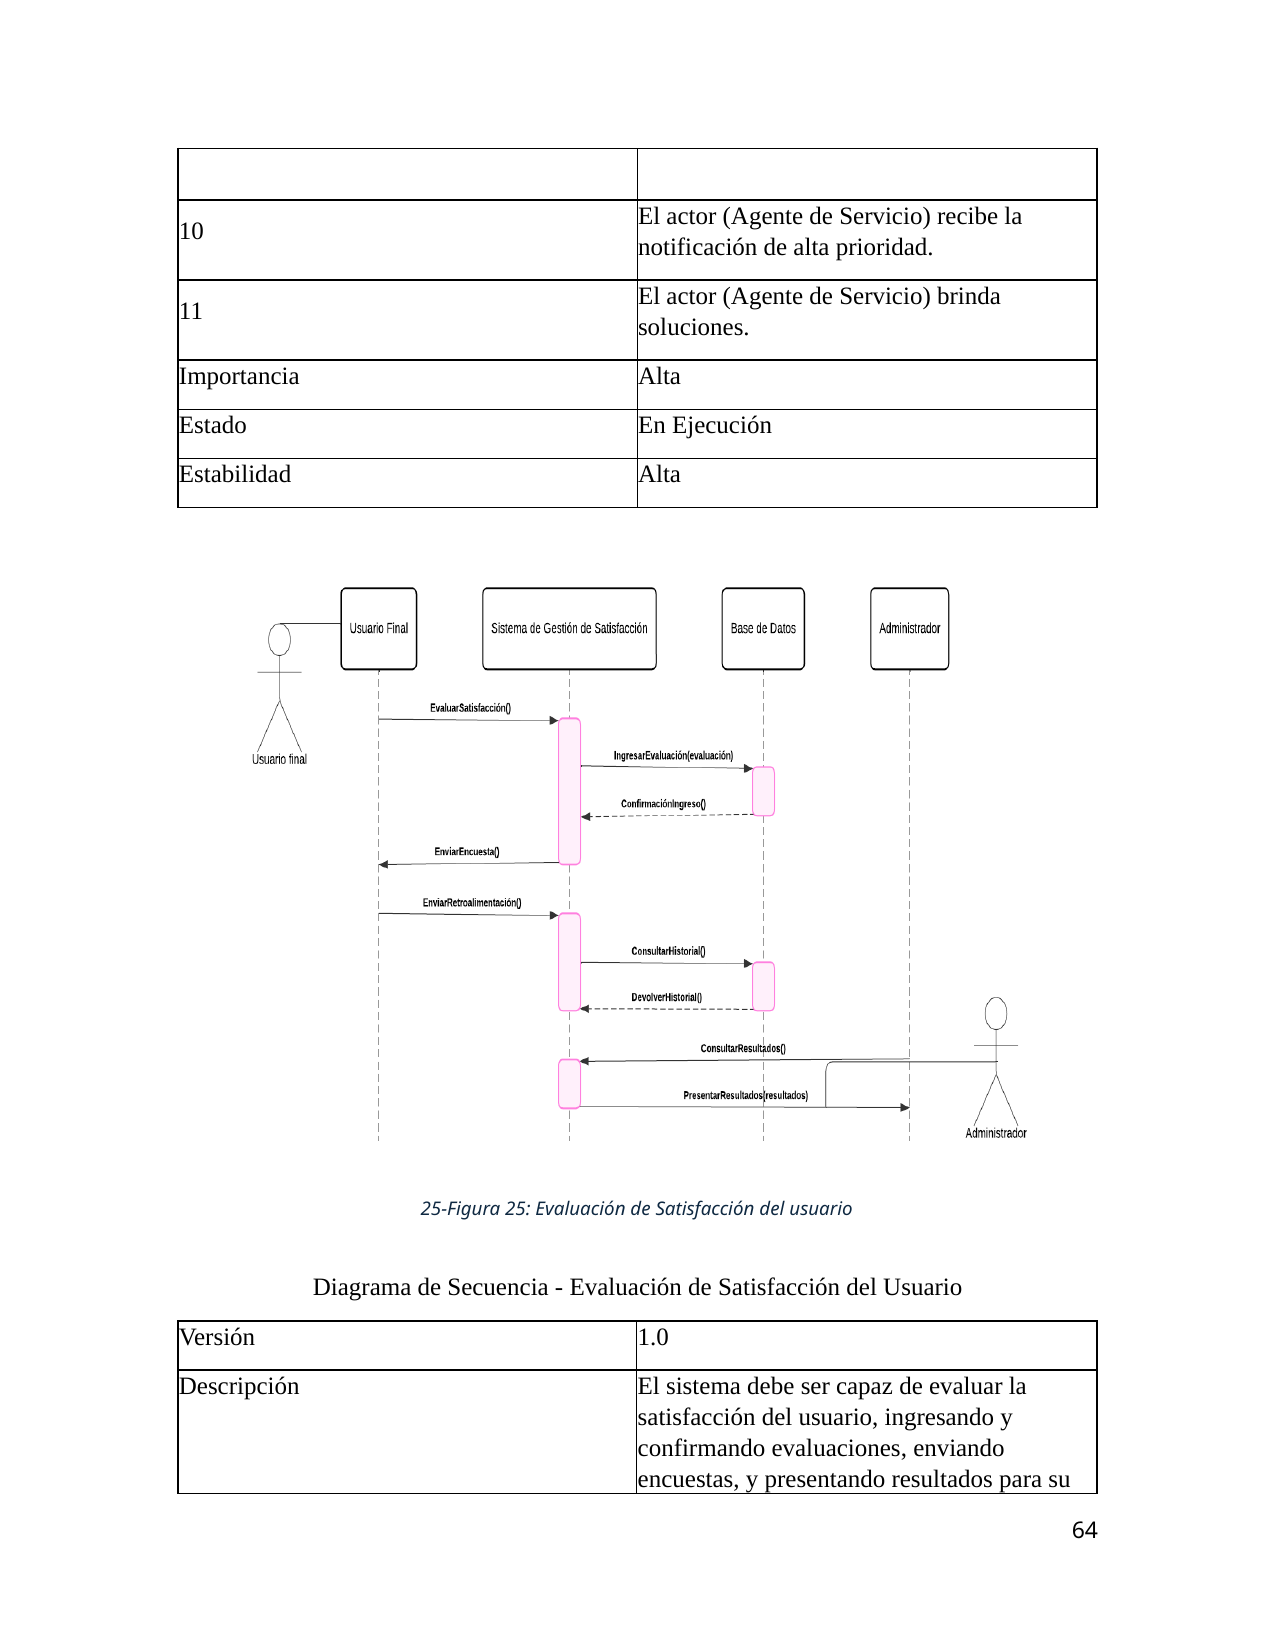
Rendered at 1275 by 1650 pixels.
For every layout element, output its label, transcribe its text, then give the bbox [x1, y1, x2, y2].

text 25-Figura 25: Evaluación de Satisfacción del usuario [177, 1195, 1098, 1221]
table_cell Descripción [179, 1371, 636, 1493]
table_cell Estado [179, 410, 637, 457]
table_cell En Ejecución [638, 410, 1096, 457]
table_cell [637, 1371, 1096, 1493]
table_cell 11 [179, 281, 637, 359]
table_cell 10 [179, 201, 637, 279]
table_cell Alta [638, 361, 1096, 408]
table_cell Importancia [179, 361, 637, 408]
table_header 1.0 [637, 1322, 1096, 1369]
table_header Versión [179, 1322, 636, 1369]
picture [191, 555, 1084, 1176]
table_cell 9 [179, 149, 637, 199]
text Diagrama de Secuencia - Evaluación de Satisfacción del Usuario [177, 1241, 1098, 1301]
table_cell El actor (Agente de Servicio) brinda soluciones. [638, 281, 1096, 359]
table_cell El actor (Agente de Servicio) recibe la notificación de alta prioridad. [638, 201, 1096, 279]
table_cell Estabilidad [179, 459, 637, 507]
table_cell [638, 149, 1096, 199]
table_cell Alta [638, 459, 1096, 507]
